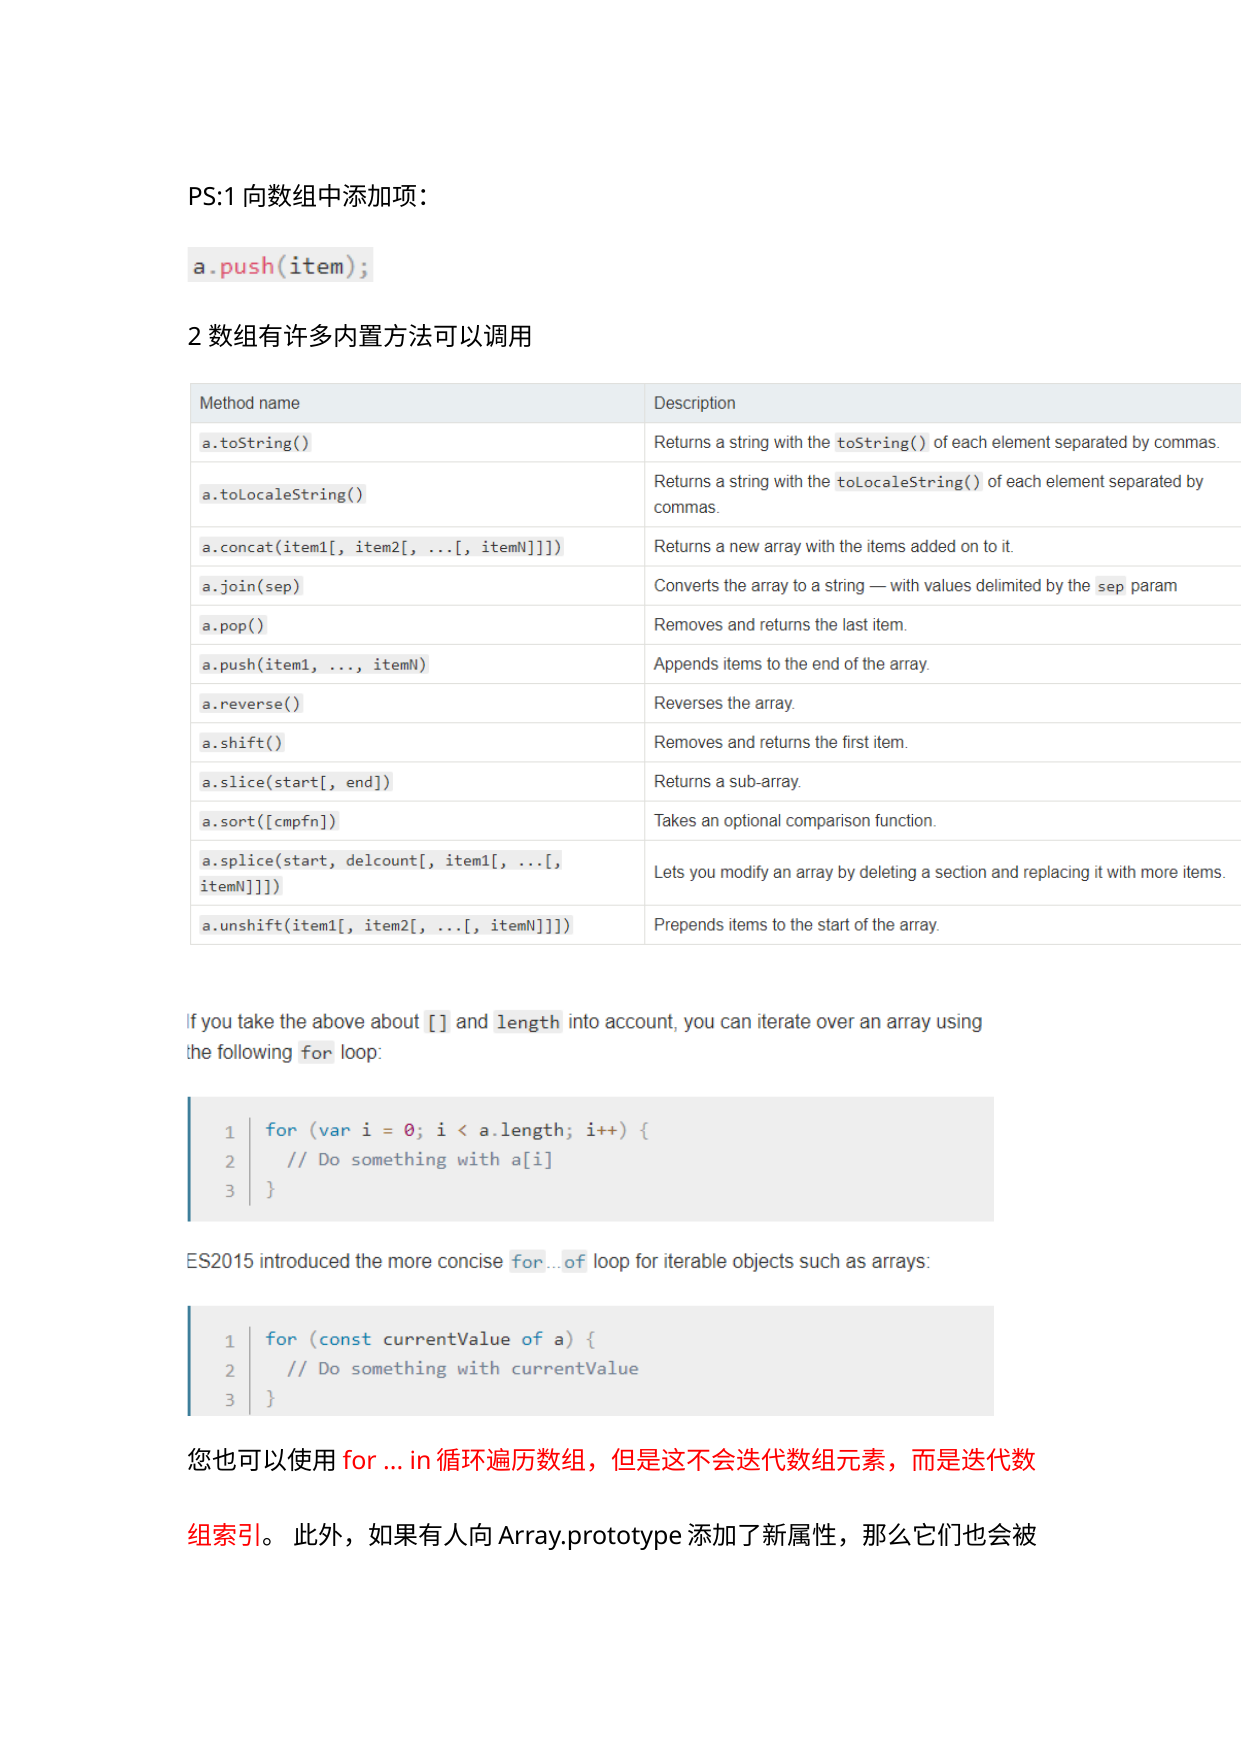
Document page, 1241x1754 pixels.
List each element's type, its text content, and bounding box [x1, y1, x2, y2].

text 2 数组有许多内置方法可以调用 [187, 302, 1053, 367]
text PS:1向数组中添加项： [187, 162, 1053, 227]
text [187, 1426, 1053, 1566]
